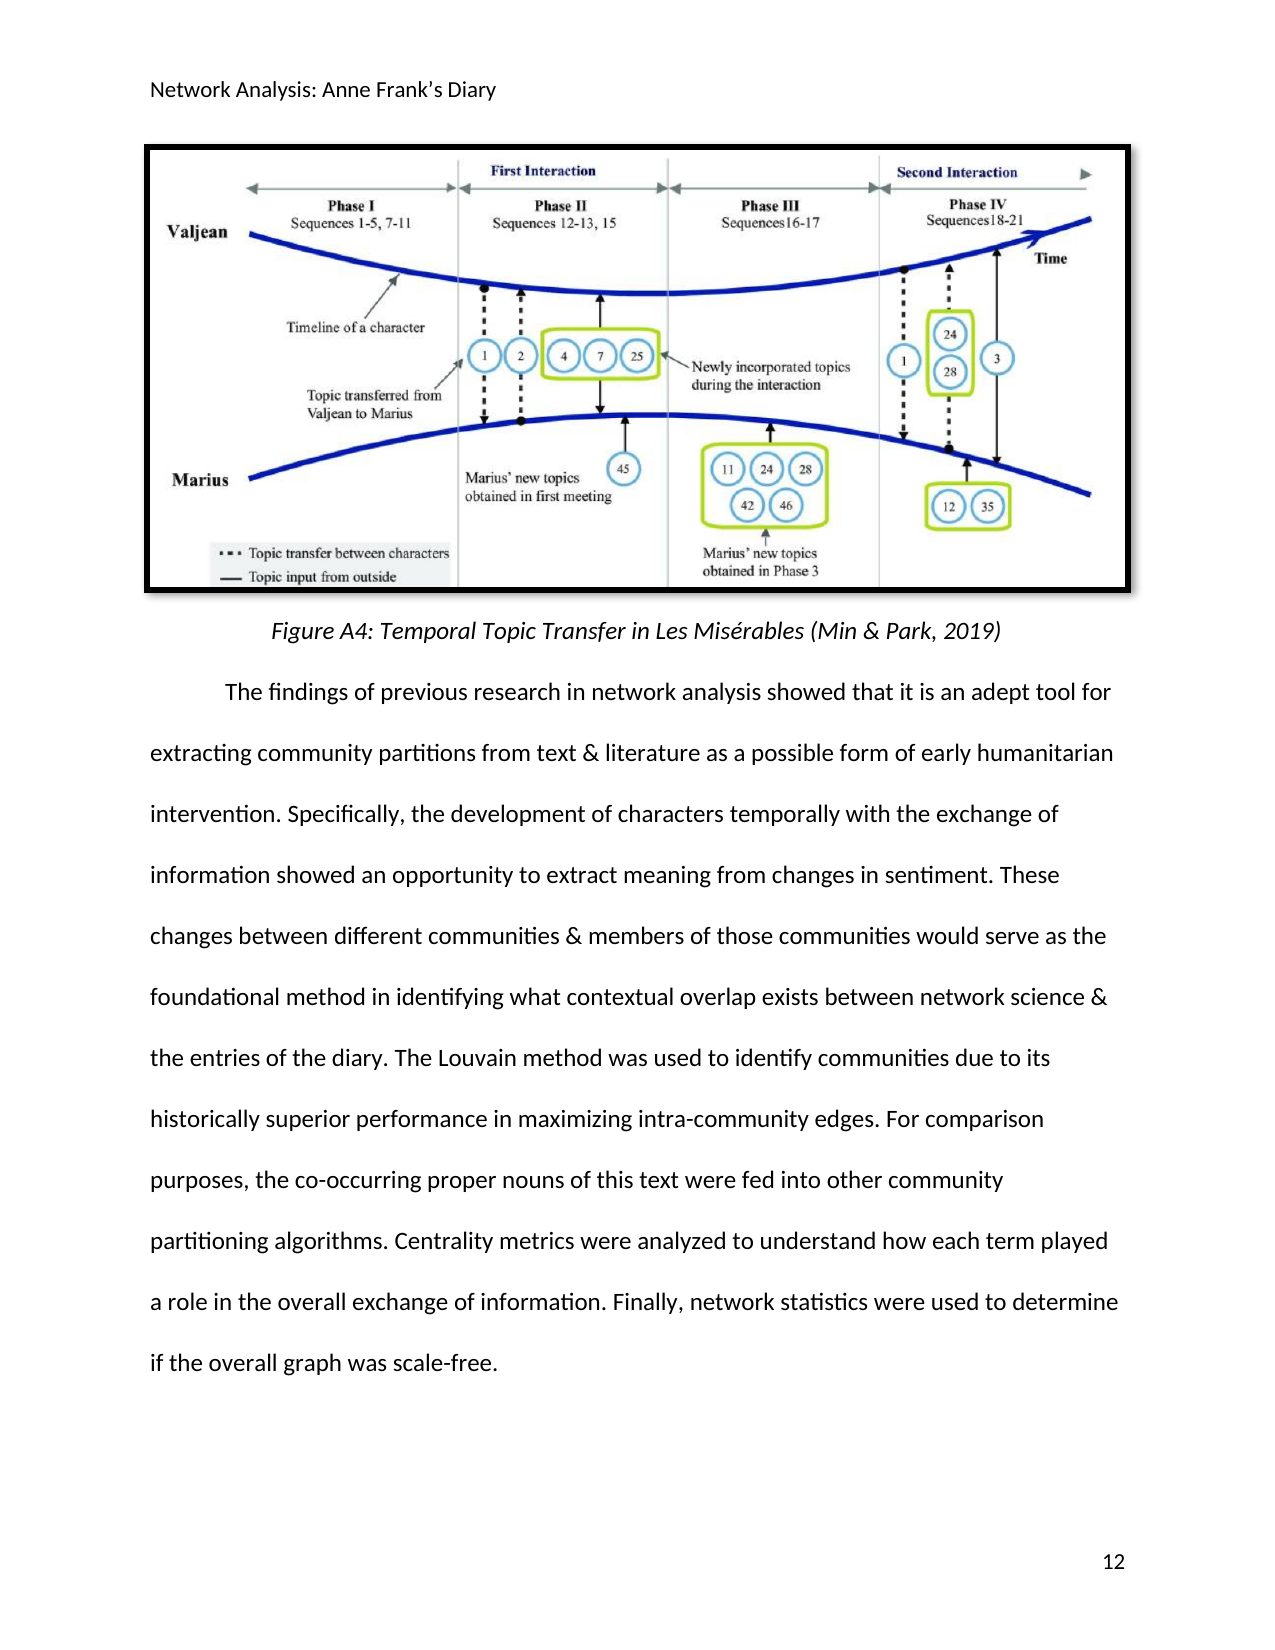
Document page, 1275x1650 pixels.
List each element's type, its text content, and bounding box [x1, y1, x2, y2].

text Figure A4: Temporal Topic Transfer in Les Misérables (Min & Park, 2019) [150, 615, 1125, 646]
text The findings of previous research in network analysis showed that it is an adept tool for extracting community partitions from text & literature as a possible form of early humanitarian intervention. Specifically, the development of characters temporally with the exchange of information showed an opportunity to extract meaning from changes in sentiment. These changes between different communities & members of those communities would serve as the foundational method in identifying what contextual overlap exists between network science & the entries of the diary. The Louvain method was used to identify communities due to its historically superior performance in maximizing intra-community edges. For comparison purposes, the co-occurring proper nouns of this text were fed into other community partitioning algorithms. Centrality metrics were analyzed to understand how each term played a role in the overall exchange of information. Finally, network statistics were used to determine if the overall graph was scale-free. [150, 676, 1125, 1378]
picture [150, 150, 1125, 587]
